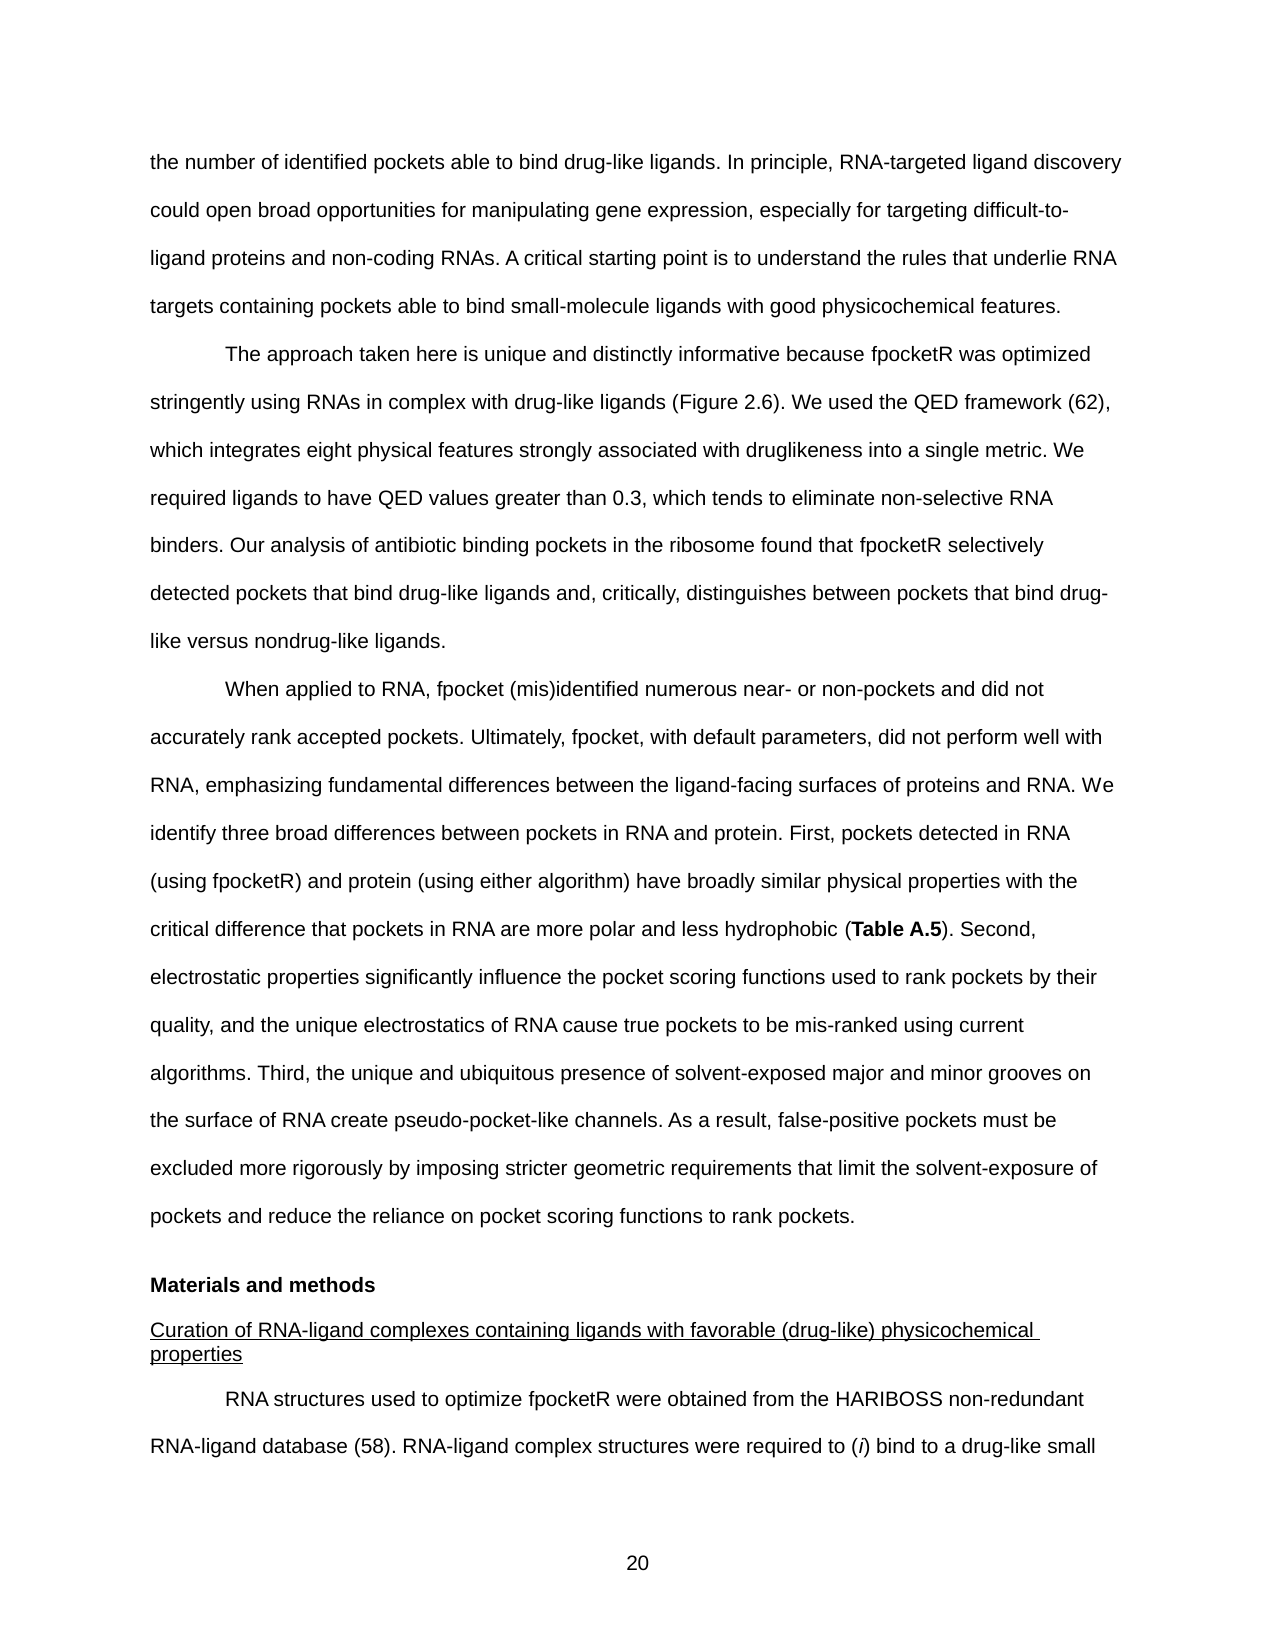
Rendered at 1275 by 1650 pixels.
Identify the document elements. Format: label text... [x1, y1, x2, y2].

text The approach taken here is unique and distinctly informative because fpocketR was optimized stringently using RNAs in complex with drug-like ligands (Figure 2.1). We used the QED framework , which integrates eight physical features strongly associated with druglikeness into a single metric. We required ligands to have QED values greater than 0.3, which tends to eliminate non-selective RNA binders. Our analysis of antibiotic binding pockets in the ribosome found that fpocketR selectively detected pockets that bind drug-like ligands and, critically, distinguishes between pockets that bind drug-like versus nondrug-like ligands. [150, 342, 1125, 653]
text the number of identified pockets able to bind drug-like ligands. In principle, RNA-targeted ligand discovery could open broad opportunities for manipulating gene expression, especially for targeting difficult-to-ligand proteins and non-coding RNAs. A critical starting point is to understand the rules that underlie RNA targets containing pockets able to bind small-molecule ligands with good physicochemical features. [150, 150, 1125, 318]
text When applied to RNA, fpocket (mis)identified numerous near- or non-pockets and did not accurately rank accepted pockets. Ultimately, fpocket, with default parameters, did not perform well with RNA, emphasizing fundamental differences between the ligand-facing surfaces of proteins and RNA. We identify three broad differences between pockets in RNA and protein. First, pockets detected in RNA (using fpocketR) and protein (using either algorithm) have broadly similar physical properties with the critical difference that pockets in RNA are more polar and less hydrophobic (Table A.5). Second, electrostatic properties significantly influence the pocket scoring functions used to rank pockets by their quality, and the unique electrostatics of RNA cause true pockets to be mis-ranked using current algorithms. Third, the unique and ubiquitous presence of solvent-exposed major and minor grooves on the surface of RNA create pseudo-pocket-like channels. As a result, false-positive pockets must be excluded more rigorously by imposing stricter geometric requirements that limit the solvent-exposure of pockets and reduce the reliance on pocket scoring functions to rank pockets. [150, 677, 1125, 1228]
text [150, 1386, 1125, 1458]
subtitle Curation of RNA-ligand complexes containing ligands with favorable (drug-like) physicochemical properties [150, 1318, 1125, 1366]
subtitle Materials and methods [150, 1273, 1125, 1297]
